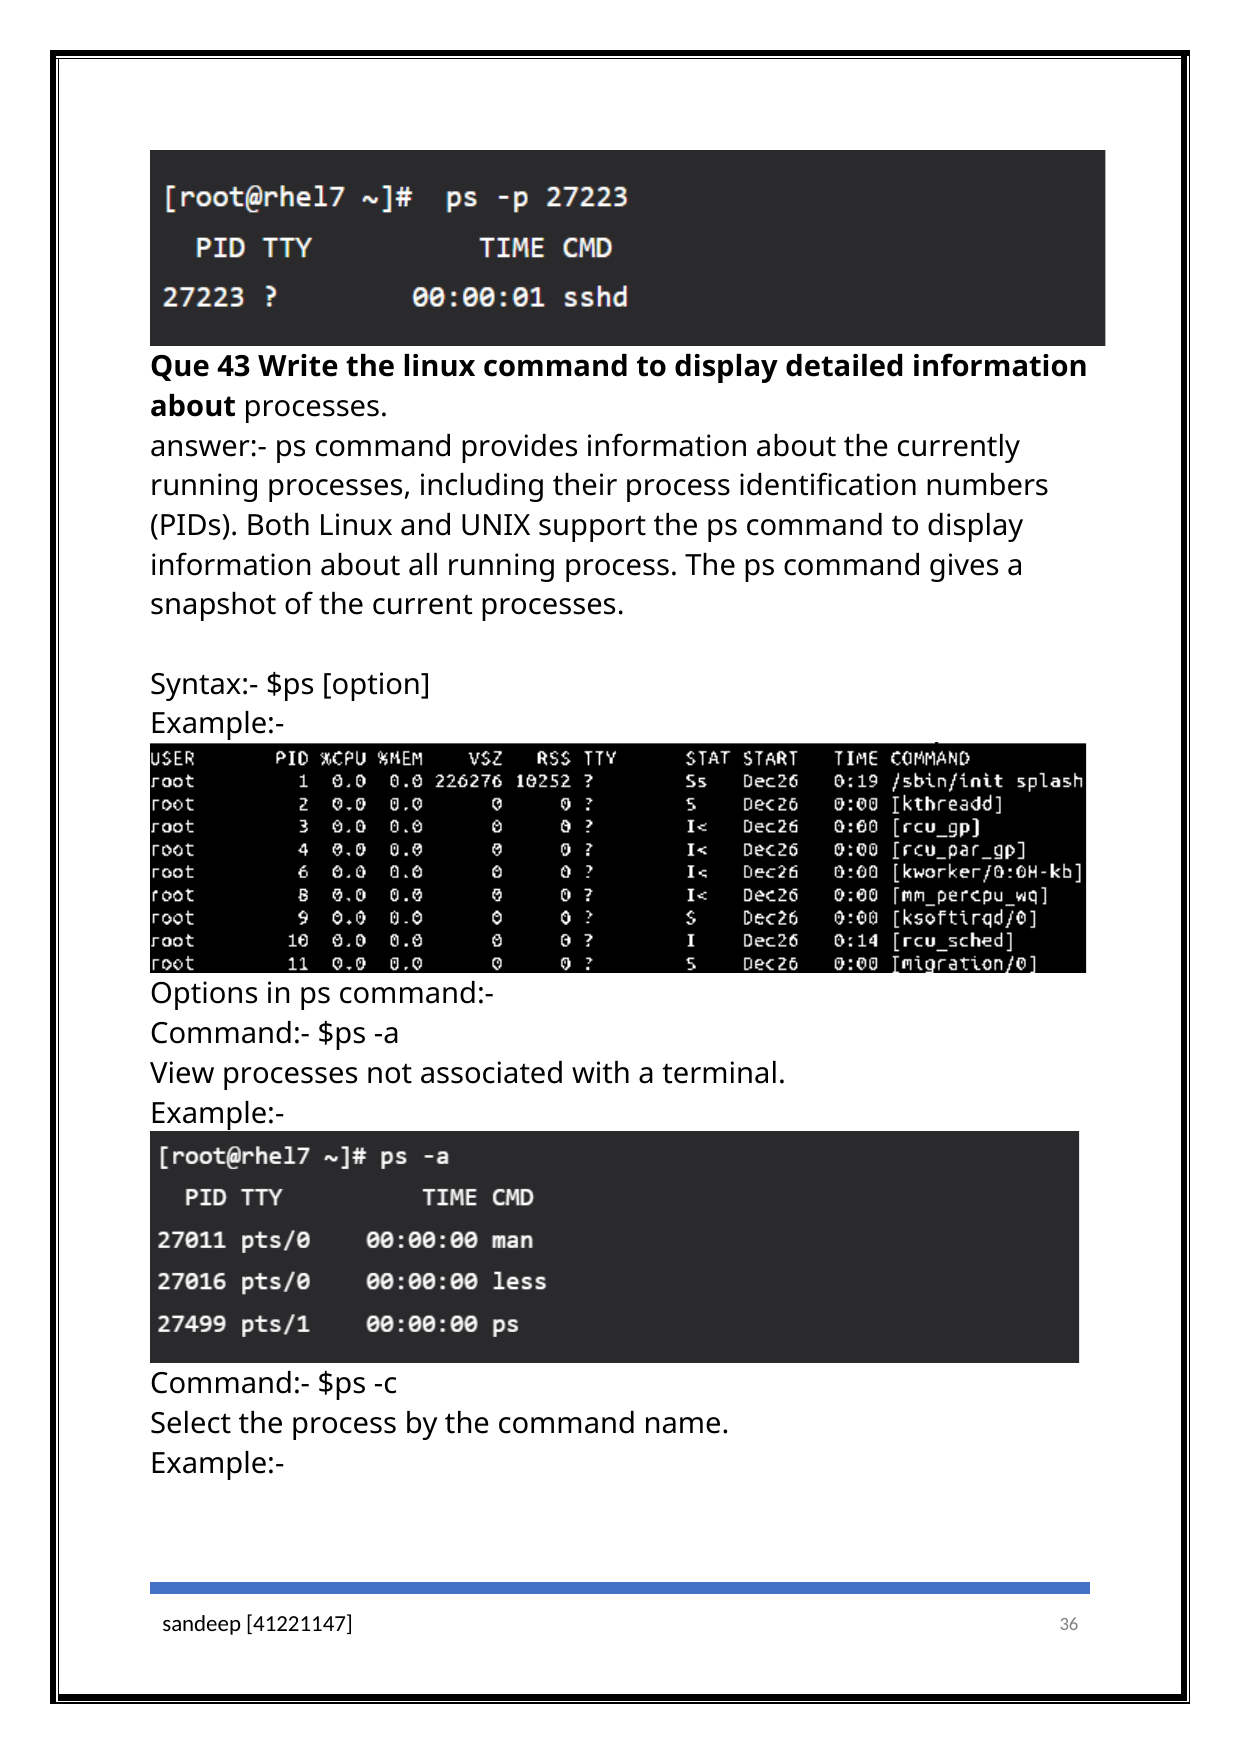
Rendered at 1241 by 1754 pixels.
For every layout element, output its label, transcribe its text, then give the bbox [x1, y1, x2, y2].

text Que 43 Write the linux command to display detailed information about processes. answer:- ps command provides information about the currently running processes, including their process identification numbers (PIDs). Both Linux and UNIX support the ps command to display information about all running process. The ps command gives a snapshot of the current processes. [150, 346, 1090, 623]
text Command:- $ps -a [150, 1012, 1090, 1052]
text Options in ps command:- [150, 973, 1090, 1012]
text Syntax:- $ps [option] [150, 663, 1090, 703]
text Example:- [150, 1442, 1090, 1482]
picture [150, 1131, 1080, 1363]
text View processes not associated with a terminal. [150, 1052, 1090, 1092]
text Command:- $ps -c [150, 1363, 1090, 1402]
text Example:- [150, 1092, 1090, 1132]
text Select the process by the command name. [150, 1402, 1090, 1442]
text Example:- [150, 703, 1090, 742]
picture [150, 150, 1106, 346]
